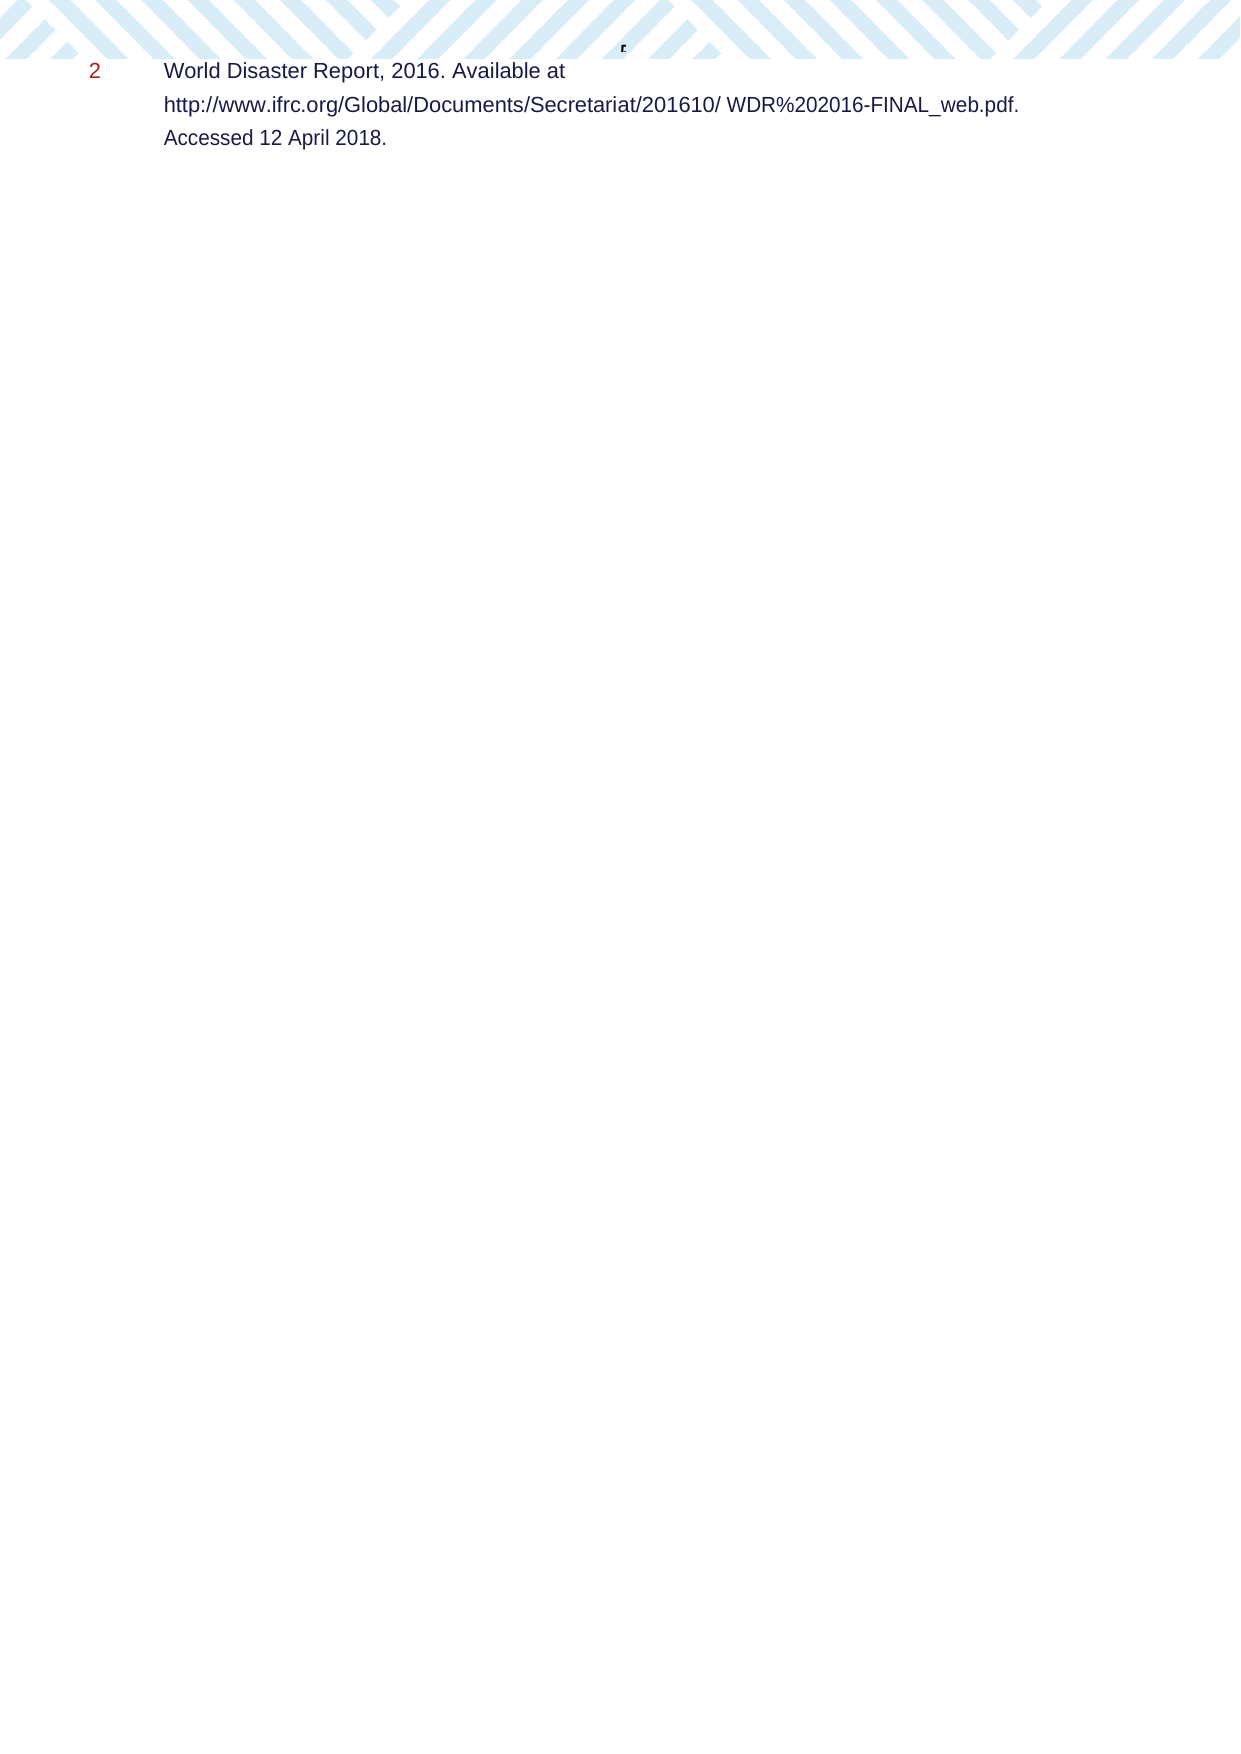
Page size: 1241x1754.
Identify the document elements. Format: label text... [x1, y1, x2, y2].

list World Disaster Report, 2016. Available at http://www.ifrc.org/Global/Documents/Secretariat/201610/ WDR%202016-FINAL_web.pdf. Accessed 12 April 2018. [88, 58, 1103, 150]
picture [0, 0, 1241, 59]
